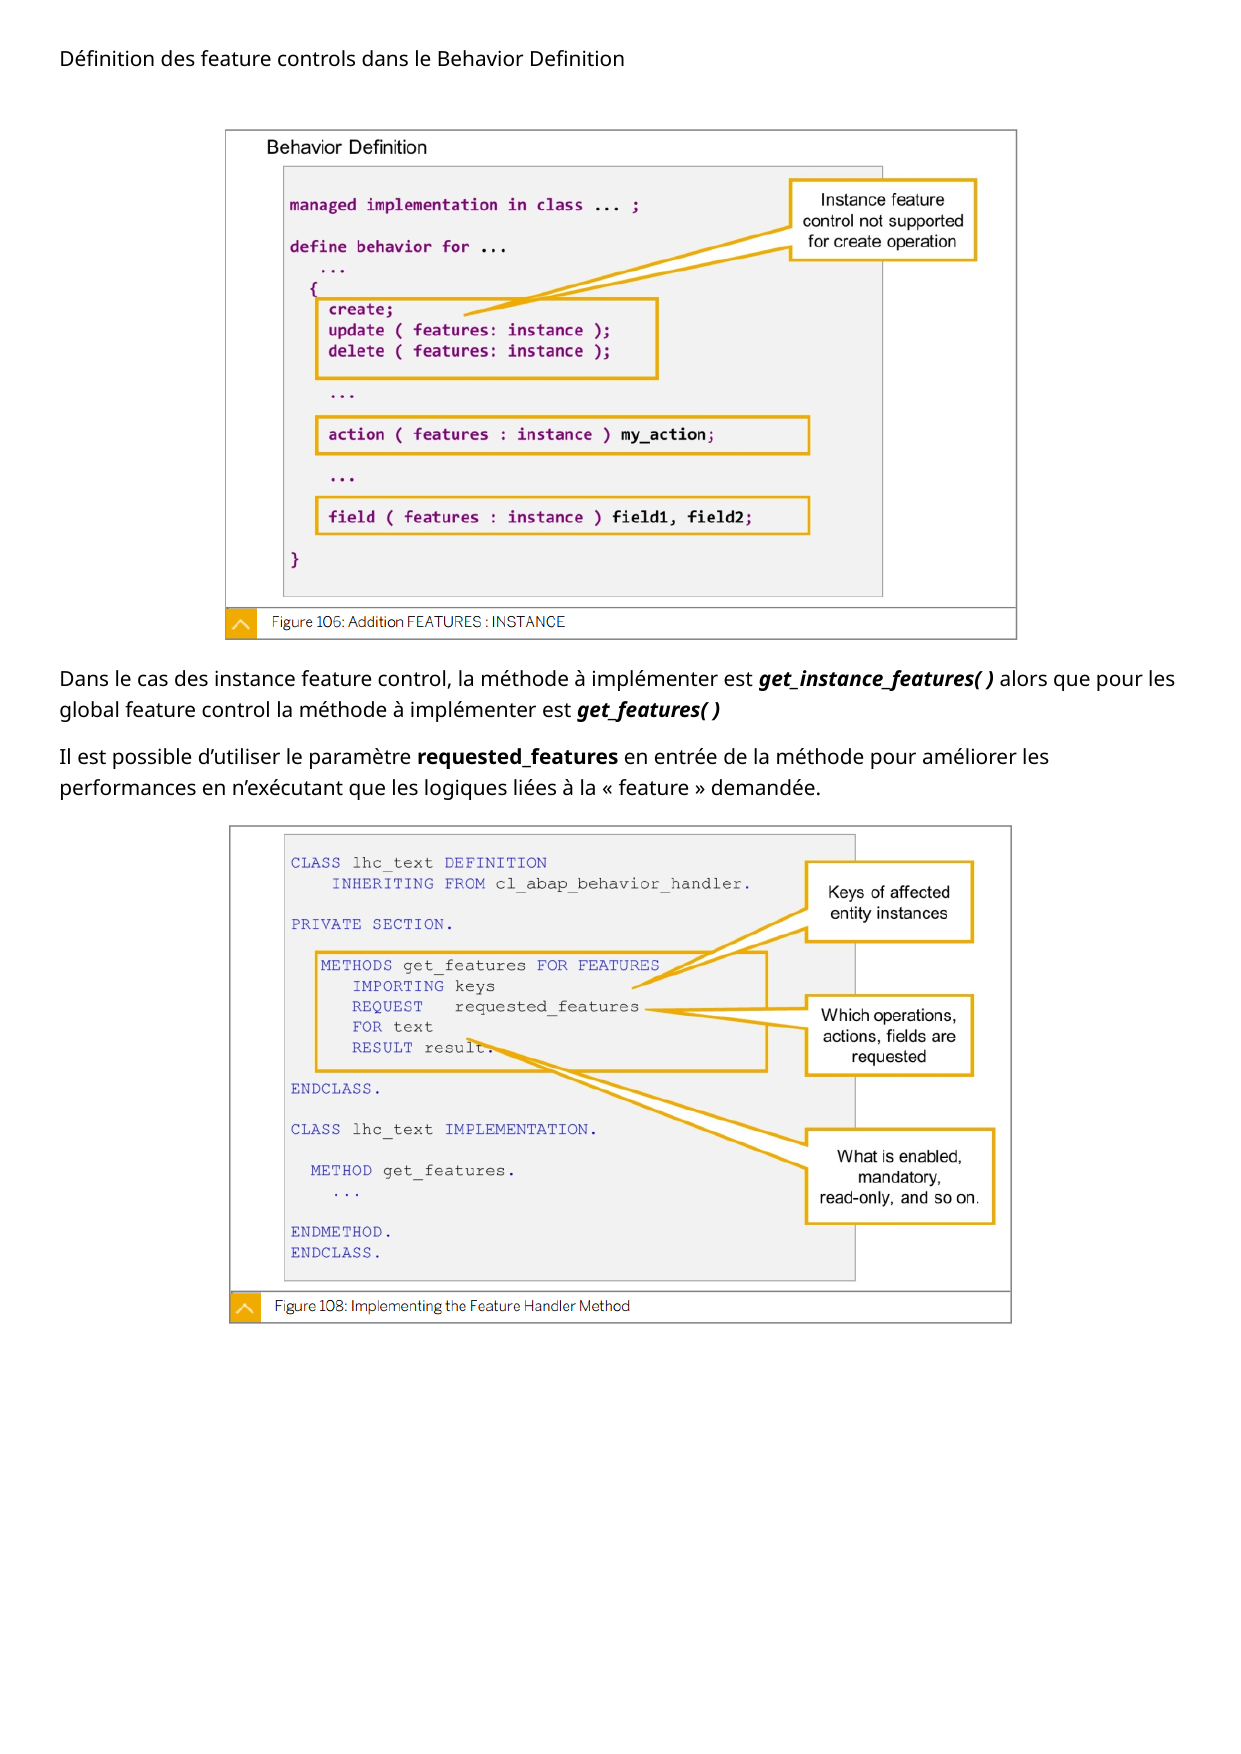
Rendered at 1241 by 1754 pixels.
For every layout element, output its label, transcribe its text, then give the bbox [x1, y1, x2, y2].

picture [221, 820, 1019, 1328]
picture [213, 122, 1027, 646]
text Il est possible d’utiliser le paramètre requested_features en entrée de la méthode pour améliorer les performances en n’exécutant que les logiques liées à la « feature » demandée. [59, 742, 1181, 801]
text Dans le cas des instance feature control, la méthode à implémenter est get_instance_features( ) alors que pour les global feature control la méthode à implémenter est get_features( ) [59, 664, 1181, 723]
text Définition des feature controls dans le Behavior Definition [59, 44, 1181, 73]
